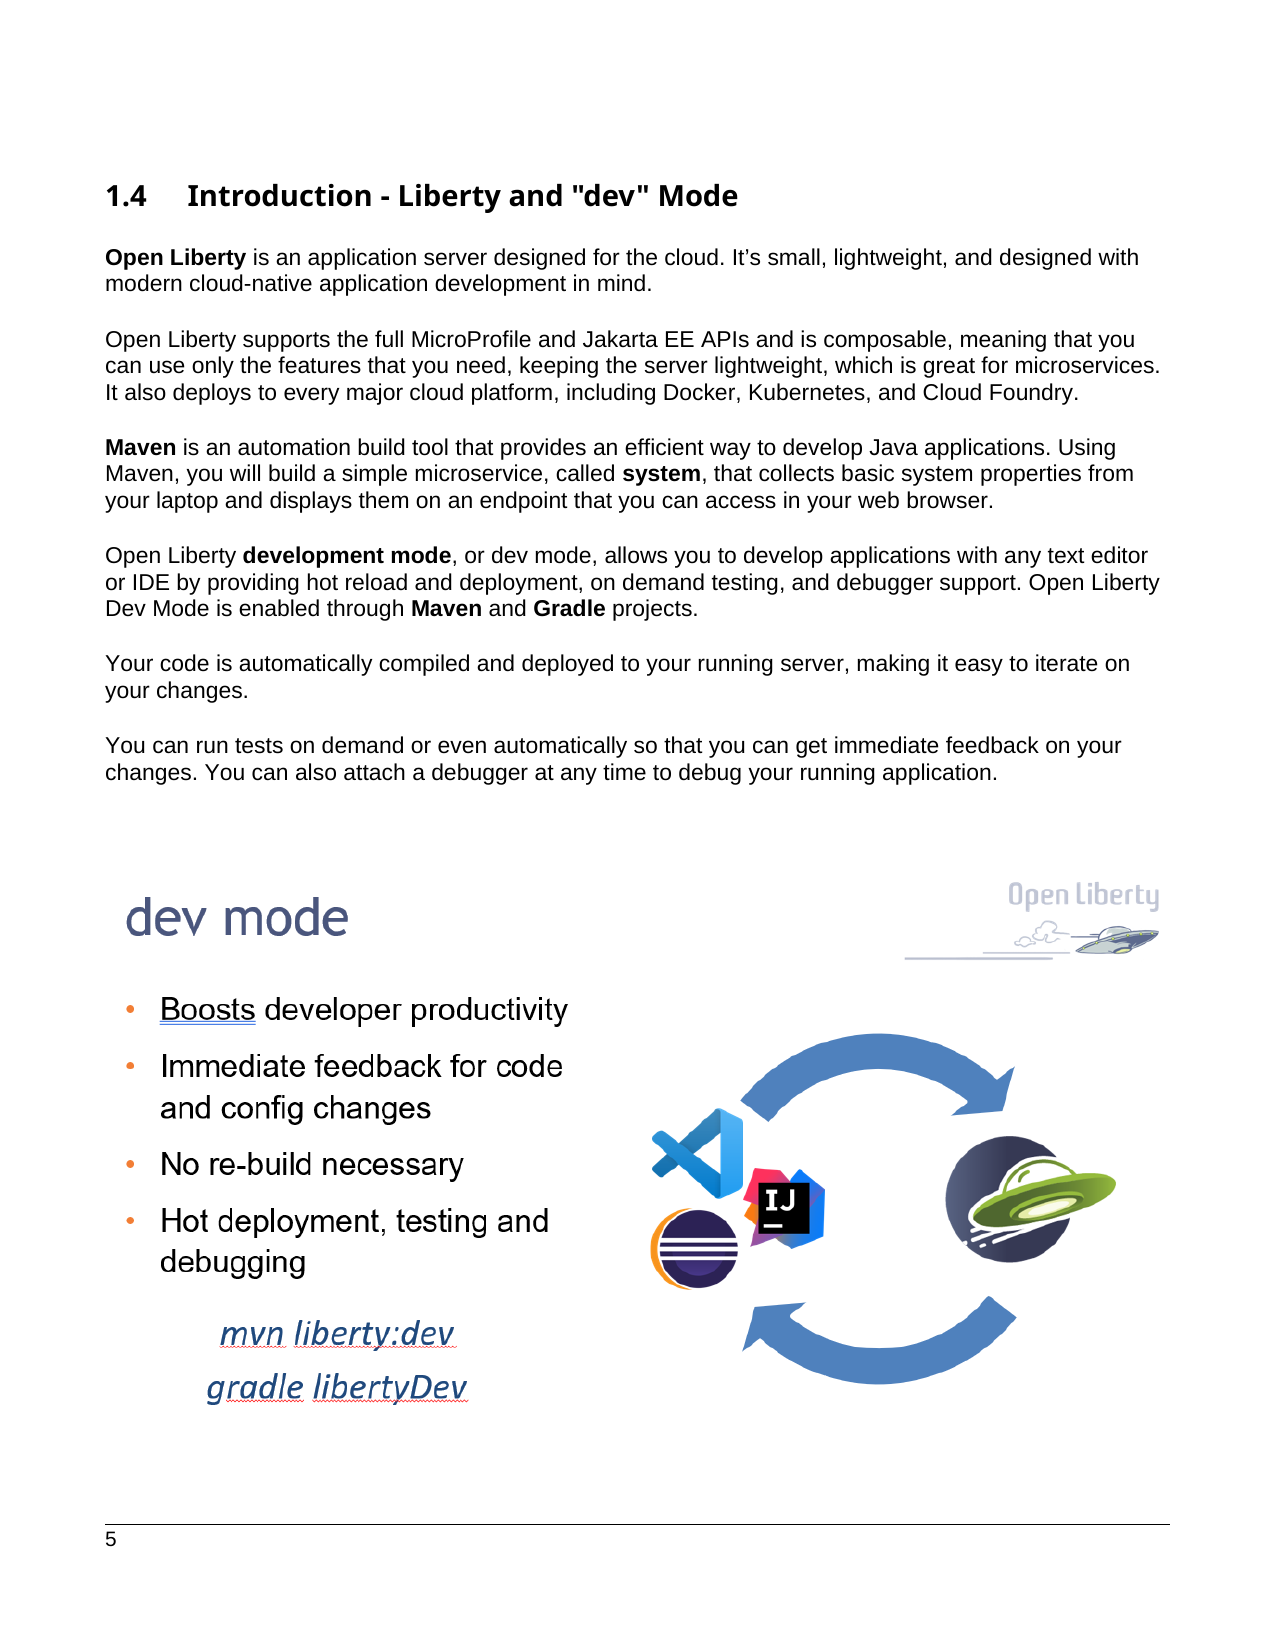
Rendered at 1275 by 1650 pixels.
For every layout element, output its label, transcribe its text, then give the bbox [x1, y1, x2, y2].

text Open Liberty is an application server designed for the cloud. It’s small, lightweight, and designed with modern cloud-native application development in mind. [105, 244, 1170, 297]
picture [105, 865, 1171, 1411]
text Your code is automatically compiled and deployed to your running server, making it easy to iterate on your changes. [105, 650, 1170, 703]
text Maven is an automation build tool that provides an efficient way to develop Java applications. Using Maven, you will build a simple microservice, called system, that collects basic system properties from your laptop and displays them on an endpoint that you can access in your web browser. [105, 434, 1170, 513]
subtitle Introduction - Liberty and "dev" Mode [105, 175, 1170, 215]
text Open Liberty development mode, or dev mode, allows you to develop applications with any text editor or IDE by providing hot reload and deployment, on demand testing, and debugger support. Open Liberty Dev Mode is enabled through Maven and Gradle projects. [105, 542, 1170, 621]
text Open Liberty supports the full MicroProfile and Jakarta EE APIs and is composable, meaning that you can use only the features that you need, keeping the server lightweight, which is great for microservices. It also deploys to every major cloud platform, including Docker, Kubernetes, and Cloud Foundry. [105, 326, 1170, 405]
text You can run tests on demand or even automatically so that you can get immediate feedback on your changes. You can also attach a debugger at any time to debug your running application. [105, 732, 1170, 785]
